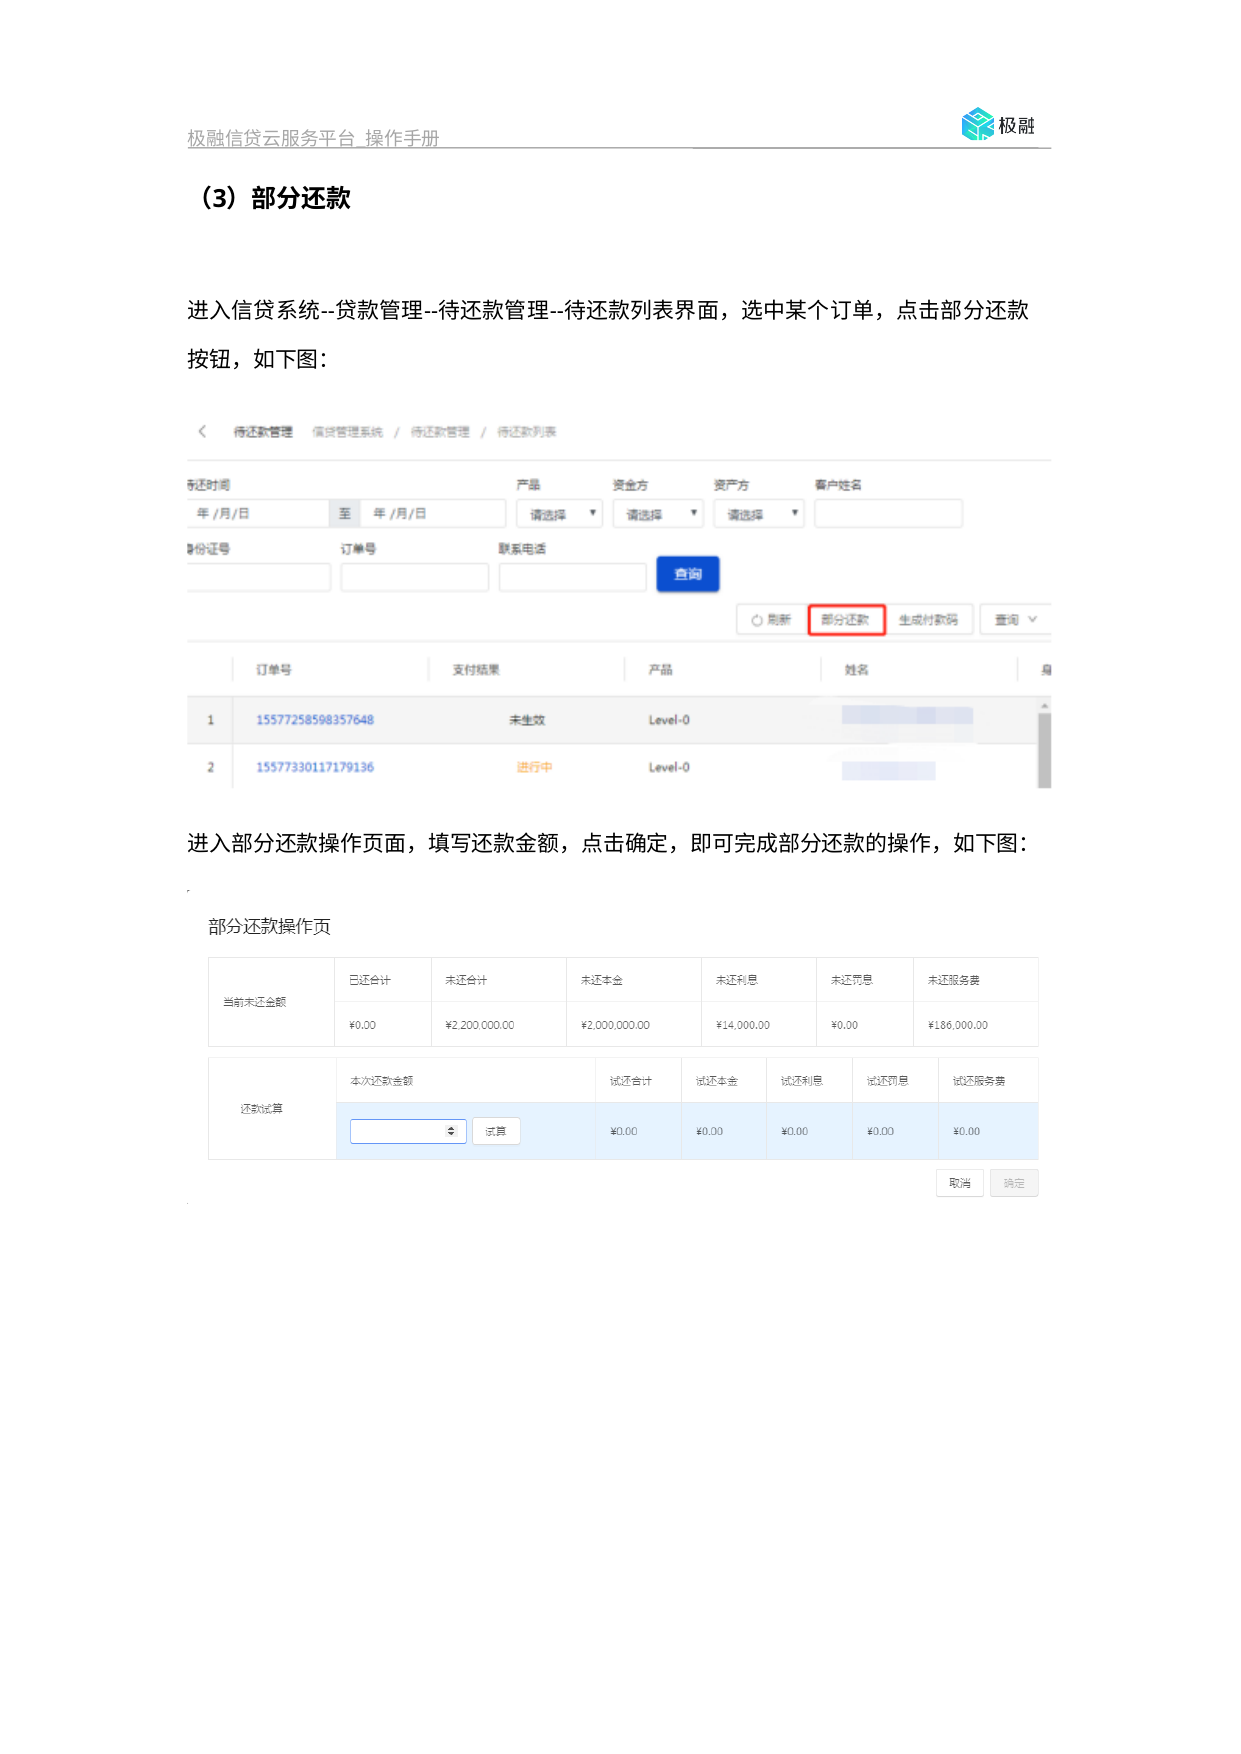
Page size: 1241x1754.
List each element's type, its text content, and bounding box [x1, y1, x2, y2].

subtitle 部分还款 [187, 164, 1053, 229]
text 进入部分还款操作页面，填写还款金额，点击确定，即可完成部分还款的操作，如下图： [187, 826, 1031, 858]
picture [187, 406, 1053, 790]
picture [187, 890, 1052, 1204]
text 进入信贷系统--贷款管理--待还款管理--待还款列表界面，选中某个订单，点击部分还款按钮，如下图： [187, 293, 1031, 374]
picture [952, 105, 1042, 144]
